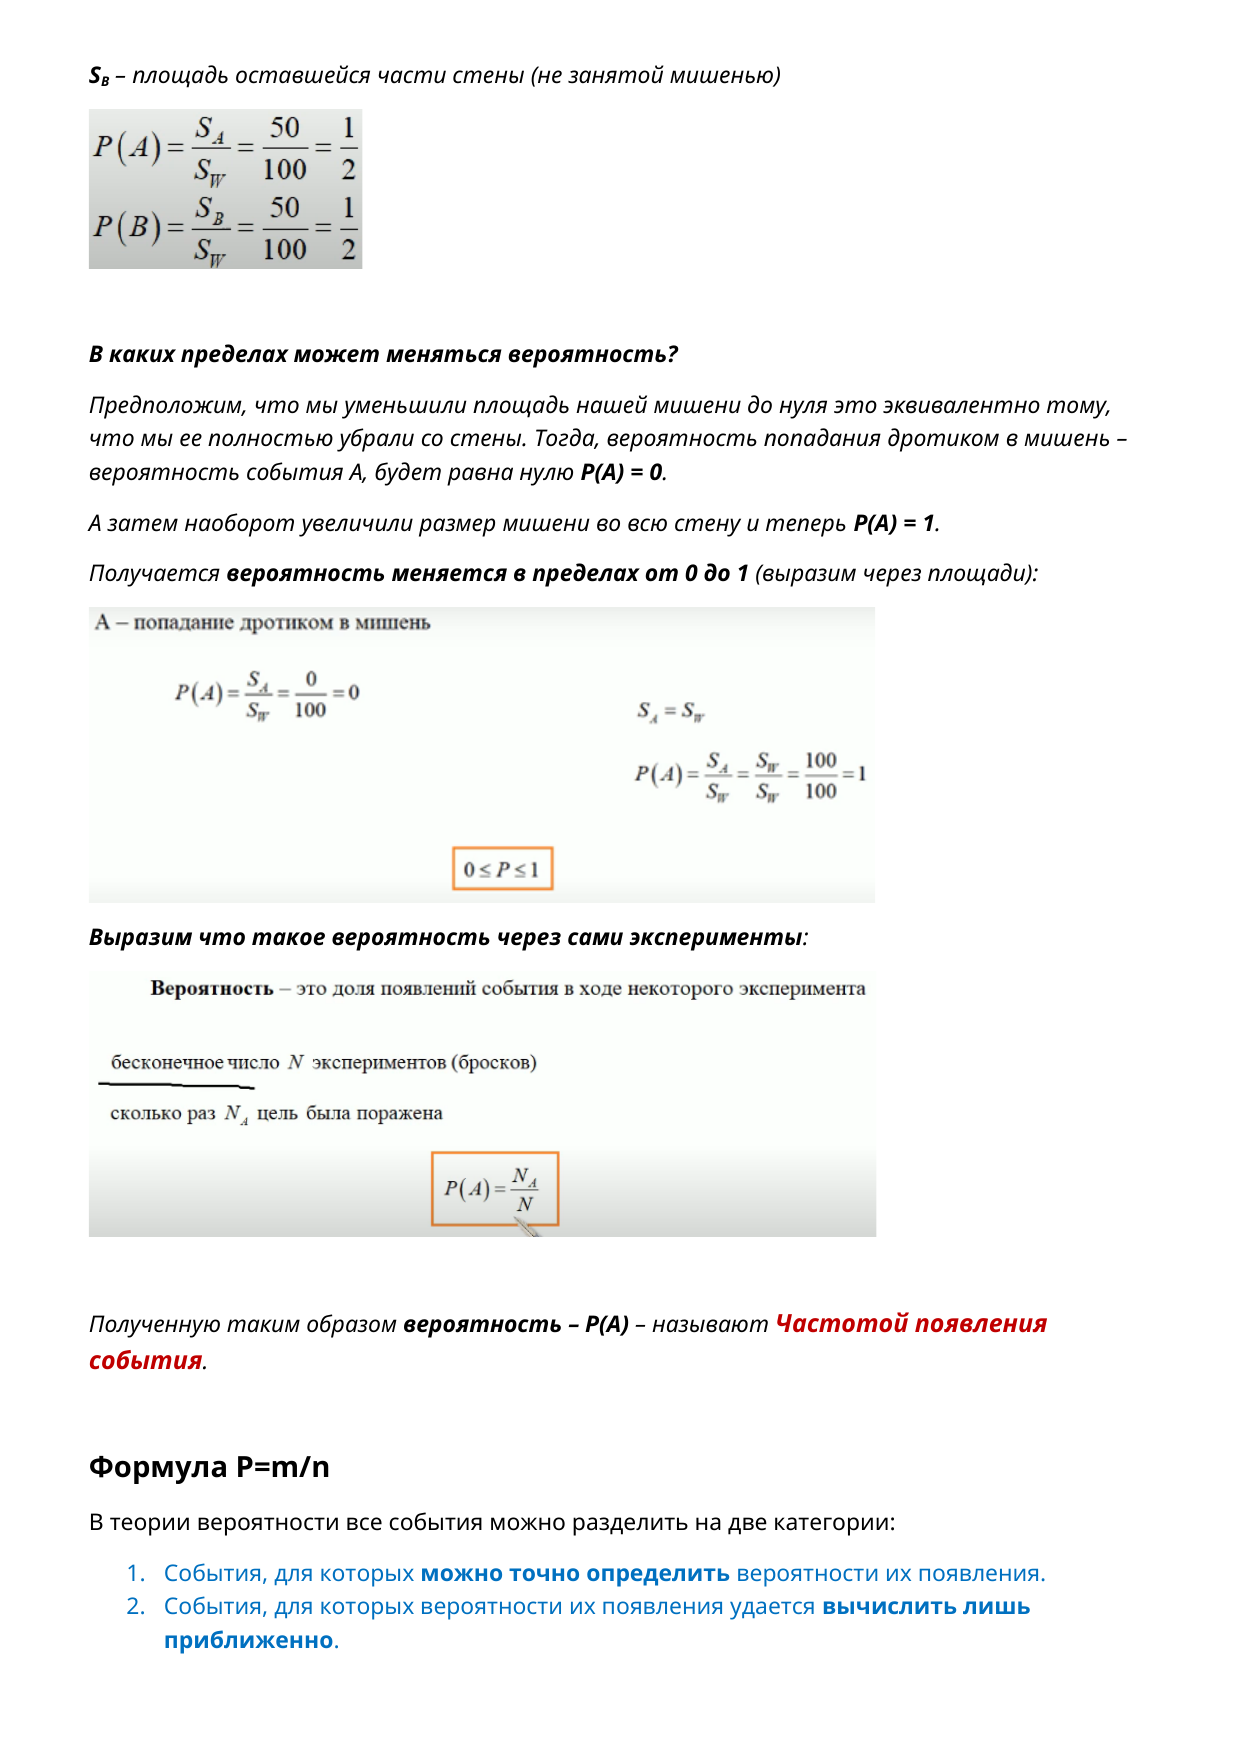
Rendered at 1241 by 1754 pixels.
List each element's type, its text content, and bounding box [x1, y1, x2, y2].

list События, для которых вероятности их появления удается вычислить лишь приближенно. [126, 1590, 1167, 1655]
text Полученную таким образом вероятность – Р(А) – называют Частотой появления события. [89, 1306, 1167, 1377]
text Предположим, что мы уменьшили площадь нашей мишени до нуля это эквивалентно тому, что мы ее полностью убрали со стены. Тогда, вероятность попадания дротиком в мишень – вероятность события А, будет равна нулю Р(А) = 0. [89, 389, 1167, 487]
text В каких пределах может меняться вероятность? [89, 338, 1167, 369]
list События, для которых можно точно определить вероятности их появления. [126, 1556, 1167, 1588]
text Получается вероятность меняется в пределах от 0 до 1 (выразим через площади): [89, 557, 1167, 588]
picture [88, 607, 876, 903]
text Формула P=m/n [89, 1447, 1167, 1486]
text SB – площадь оставшейся части стены (не занятой мишенью) [89, 59, 1167, 90]
text Выразим что такое вероятность через сами эксперименты: [89, 921, 1167, 952]
text А затем наоборот увеличили размер мишени во всю стену и теперь Р(А) = 1. [89, 507, 1167, 538]
picture [88, 109, 363, 269]
picture [88, 971, 877, 1237]
text В теории вероятности все события можно разделить на две категории: [89, 1506, 1167, 1537]
